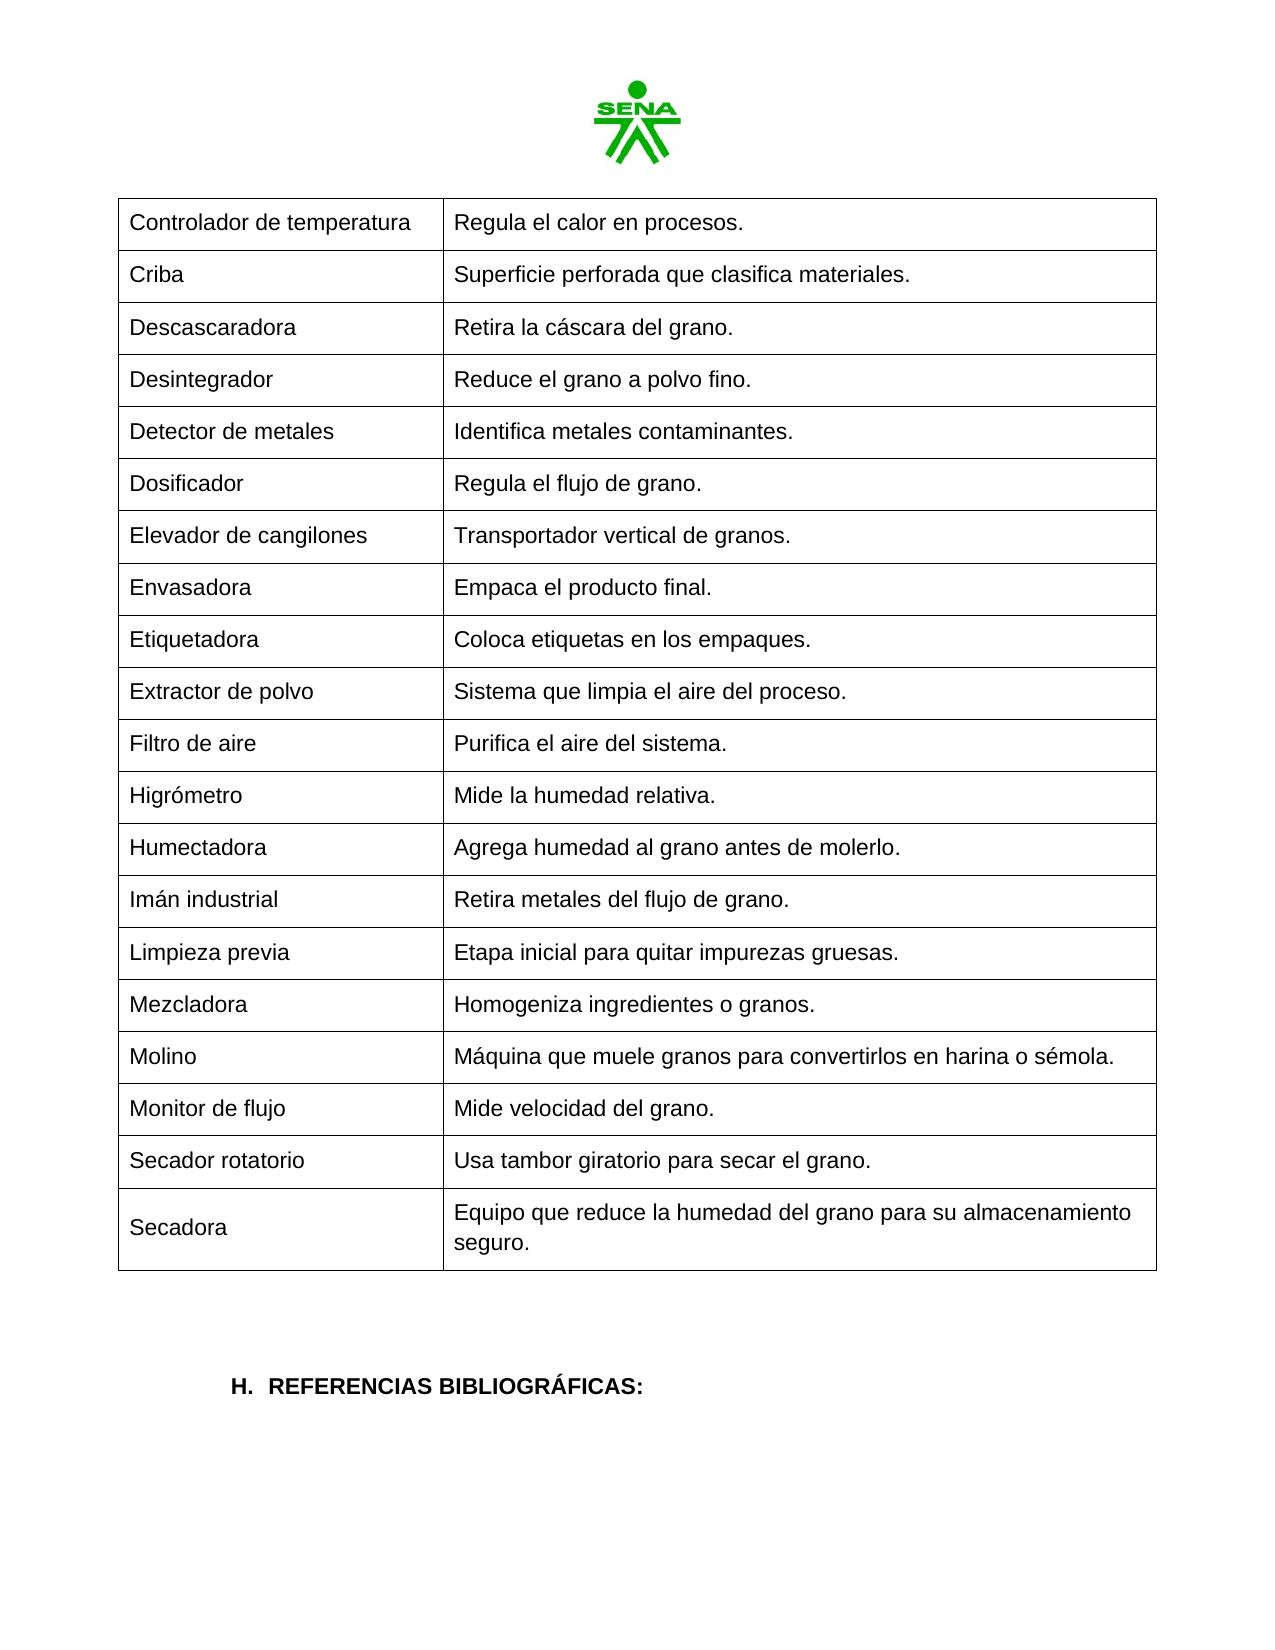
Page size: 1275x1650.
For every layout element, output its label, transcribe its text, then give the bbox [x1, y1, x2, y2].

table_cell Retira la cáscara del grano. [444, 303, 1156, 354]
subtitle REFERENCIAS BIBLIOGRÁFICAS: [231, 1373, 1157, 1399]
table_cell Elevador de cangilones [119, 511, 443, 562]
table_cell Retira metales del flujo de grano. [444, 876, 1156, 927]
table_cell Superficie perforada que clasifica materiales. [444, 251, 1156, 302]
table_cell Detector de metales [119, 407, 443, 458]
table_cell Higrómetro [119, 772, 443, 823]
table_cell Homogeniza ingredientes o granos. [444, 980, 1156, 1031]
table_cell Transportador vertical de granos. [444, 511, 1156, 562]
picture [588, 75, 687, 172]
table_cell Identifica metales contaminantes. [444, 407, 1156, 458]
table_cell Máquina que muele granos para convertirlos en harina o sémola. [444, 1032, 1156, 1083]
table_cell Reduce el grano a polvo fino. [444, 355, 1156, 406]
table_cell Descascaradora [119, 303, 443, 354]
table_cell Limpieza previa [119, 928, 443, 979]
table_cell Usa tambor giratorio para secar el grano. [444, 1136, 1156, 1187]
table_cell Mide velocidad del grano. [444, 1084, 1156, 1135]
table_cell Criba [119, 251, 443, 302]
table_cell Sistema que limpia el aire del proceso. [444, 668, 1156, 719]
table_cell Equipo que reduce la humedad del grano para su almacenamiento seguro. [444, 1189, 1156, 1270]
table_cell Regula el calor en procesos. [444, 199, 1156, 250]
table_cell Mezcladora [119, 980, 443, 1031]
table_cell Controlador de temperatura [119, 199, 443, 250]
table_cell Molino [119, 1032, 443, 1083]
table_cell Humectadora [119, 824, 443, 875]
table_cell Envasadora [119, 564, 443, 614]
table_cell Etiquetadora [119, 616, 443, 667]
table_cell Regula el flujo de grano. [444, 459, 1156, 510]
table_cell Secador rotatorio [119, 1136, 443, 1187]
table_cell Purifica el aire del sistema. [444, 720, 1156, 771]
table_cell Extractor de polvo [119, 668, 443, 719]
table_cell Agrega humedad al grano antes de molerlo. [444, 824, 1156, 875]
table_cell Etapa inicial para quitar impurezas gruesas. [444, 928, 1156, 979]
table_cell Desintegrador [119, 355, 443, 406]
table_cell Filtro de aire [119, 720, 443, 771]
table_cell Mide la humedad relativa. [444, 772, 1156, 823]
table_cell Secadora [119, 1189, 443, 1270]
table_cell Monitor de flujo [119, 1084, 443, 1135]
table_cell Empaca el producto final. [444, 564, 1156, 614]
table_cell Imán industrial [119, 876, 443, 927]
table_cell Coloca etiquetas en los empaques. [444, 616, 1156, 667]
table_cell Dosificador [119, 459, 443, 510]
